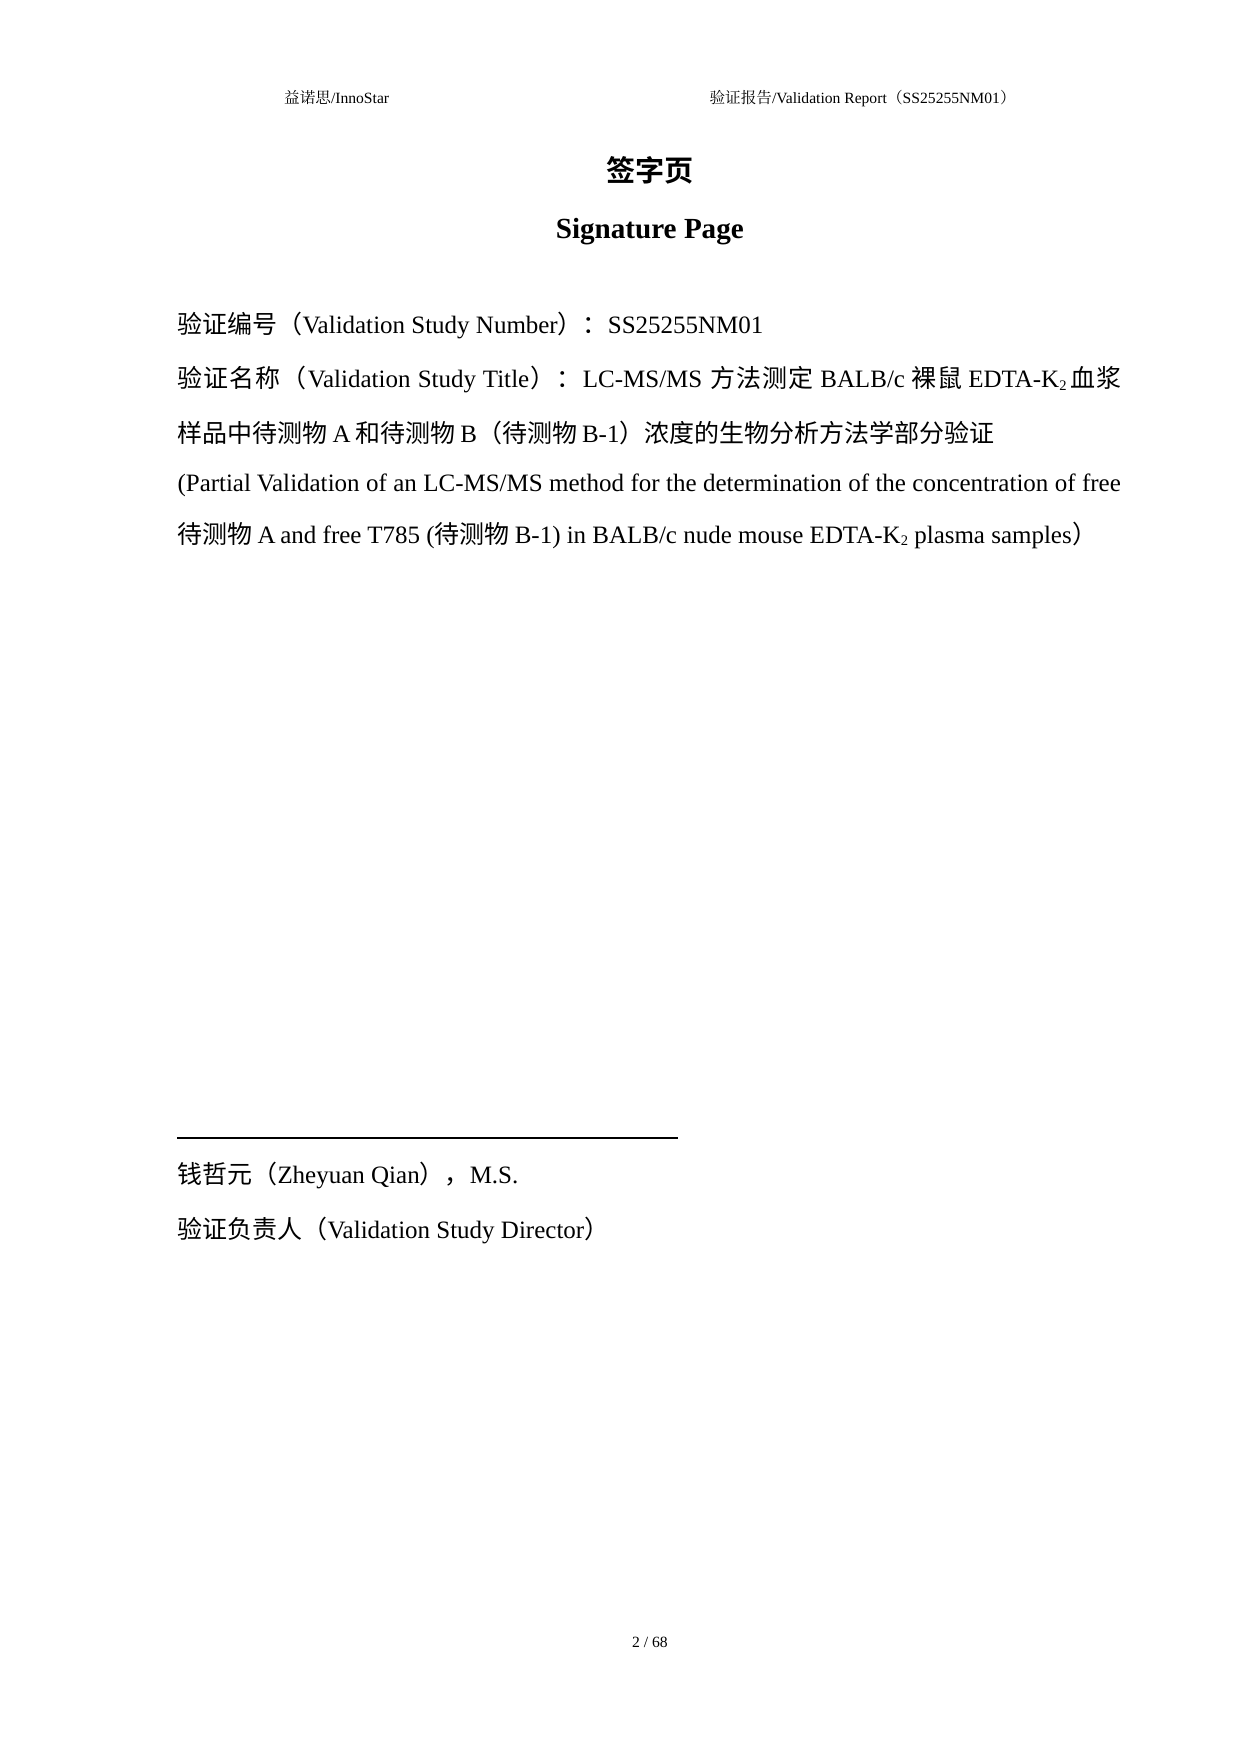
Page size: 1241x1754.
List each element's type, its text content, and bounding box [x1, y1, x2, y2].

text Signature Page [177, 211, 1122, 245]
text 钱哲元（Zheyuan Qian），M.S. [177, 1155, 1122, 1191]
text 验证名称（Validation Study Title）：LC-MS/MS 方法测定BALB/c裸鼠EDTA-K2血浆样品中待测物A和待测物B（待测物B-1）浓度的生物分析方法学部分验证 [177, 359, 1122, 449]
text 签字页 [177, 148, 1122, 190]
text 验证编号（Validation Study Number）：SS25255NM01 [177, 304, 1122, 341]
text (Partial Validation of an LC-MS/MS method for the determination of the concentration of free 待测物A and free T785 (待测物B-1) in BALB/c nude mouse EDTA-K2 plasma samples） [177, 468, 1122, 551]
text 验证负责人（Validation Study Director） [177, 1209, 1122, 1245]
